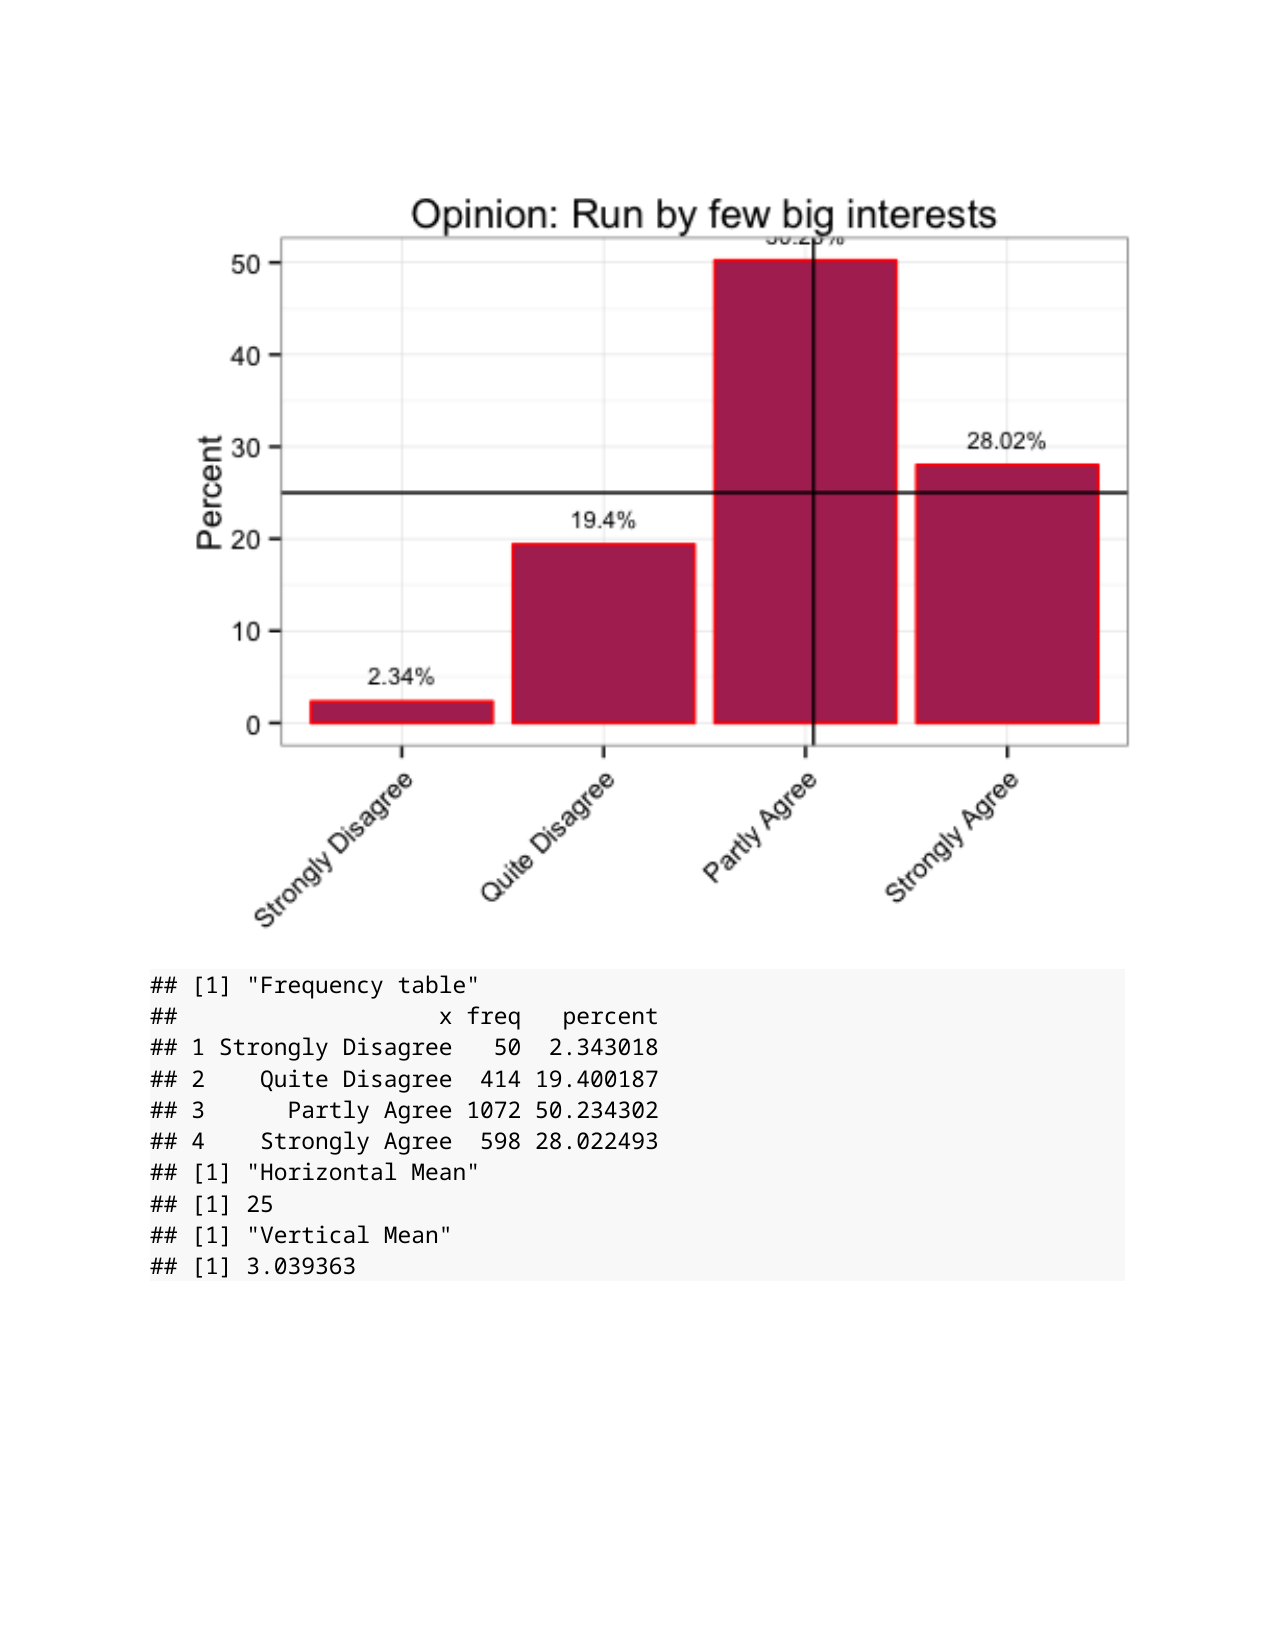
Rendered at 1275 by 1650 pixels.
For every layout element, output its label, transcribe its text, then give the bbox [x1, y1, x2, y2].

picture [168, 150, 1169, 950]
text ## [1] "Frequency table" ## x freq percent ## 1 Strongly Disagree 50 2.343018 ## 2 Quite Disagree 414 19.400187 ## 3 Partly Agree 1072 50.234302 ## 4 Strongly Agree 598 28.022493 ## [1] "Horizontal Mean" ## [1] 25 ## [1] "Vertical Mean" ## [1] 3.039363 [150, 969, 1125, 1281]
